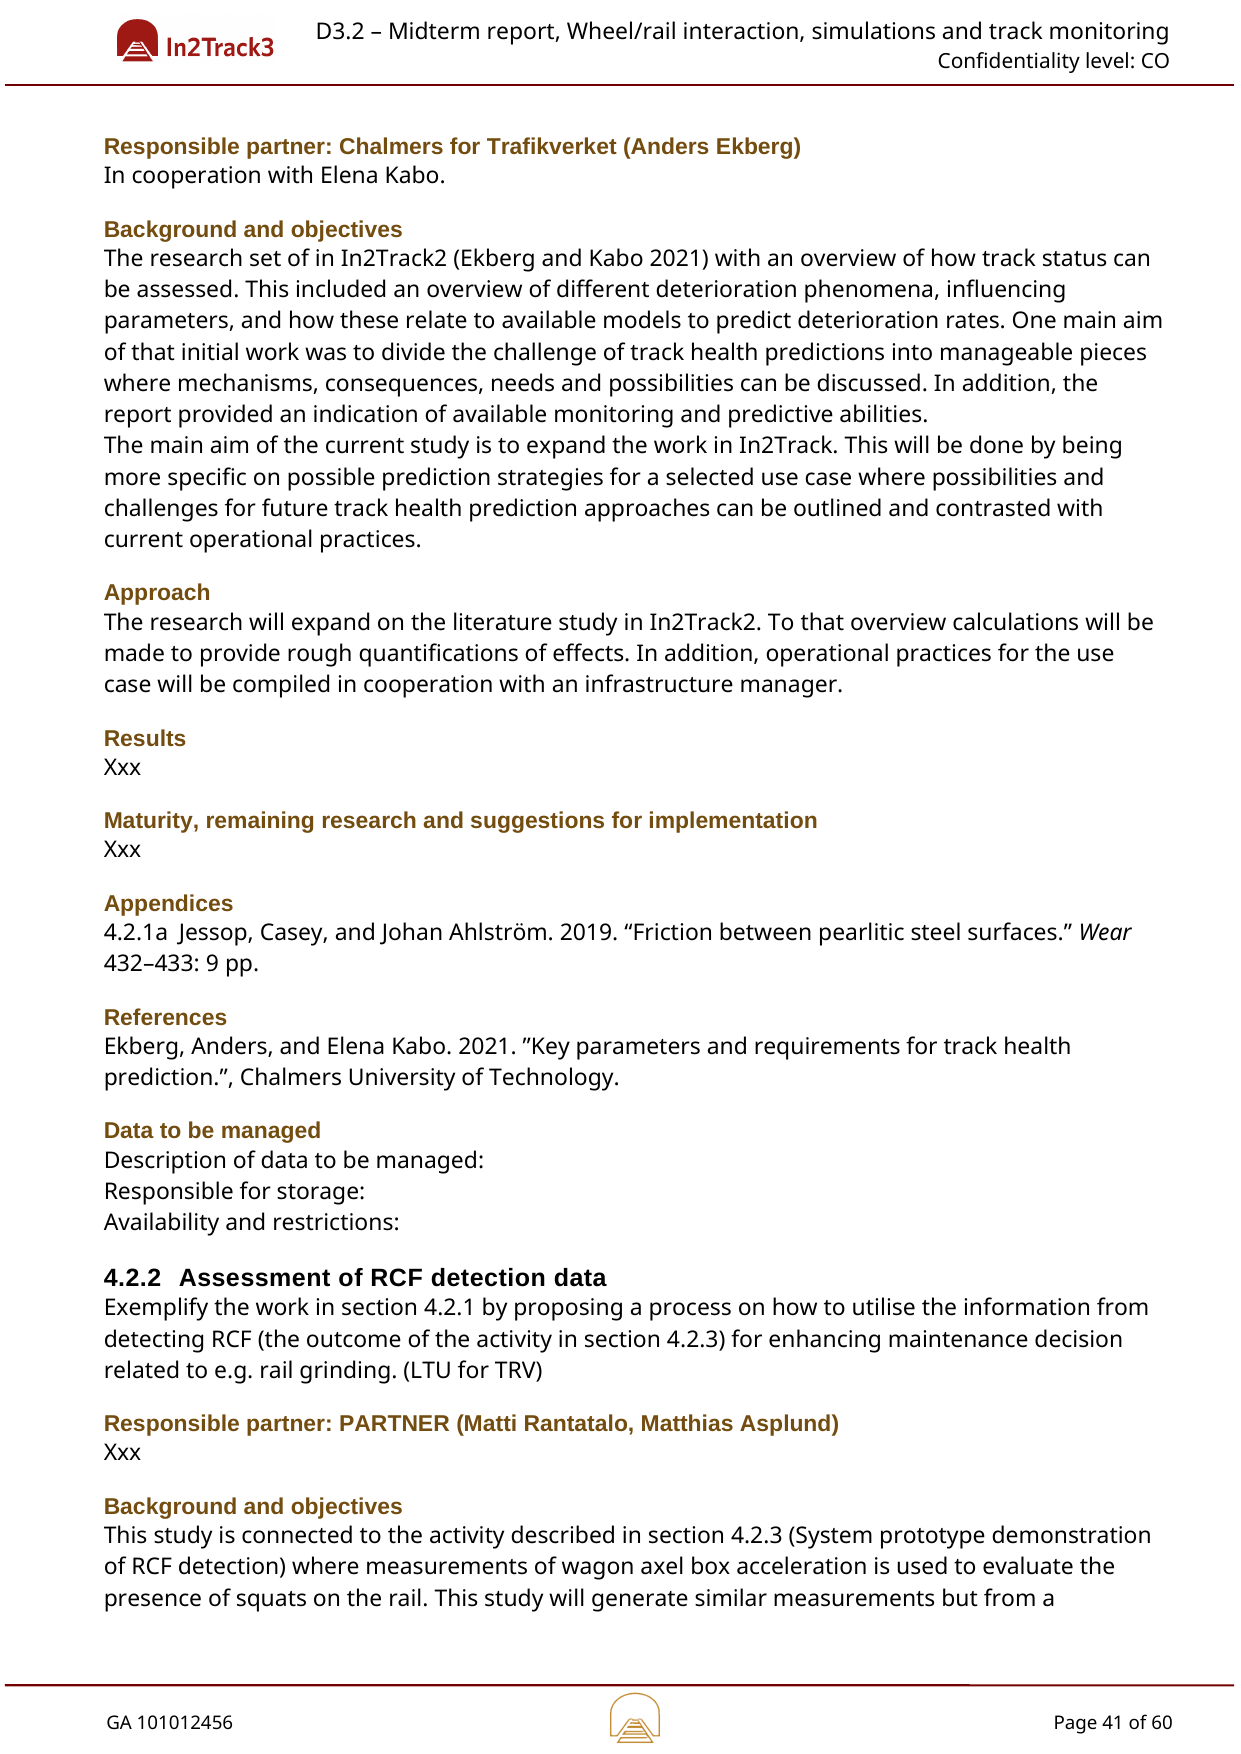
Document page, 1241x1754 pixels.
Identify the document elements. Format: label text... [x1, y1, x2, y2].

subtitle Appendices [103, 890, 1167, 916]
text The main aim of the current study is to expand the work in In2Track. This will be done by being more specific on possible prediction strategies for a selected use case where possibilities and challenges for future track health prediction approaches can be outlined and contrasted with current operational practices. [103, 429, 1167, 554]
text Xxx [103, 833, 1167, 865]
picture [114, 14, 276, 65]
subtitle Data to be managed [103, 1117, 1167, 1144]
text Ekberg, Anders, and Elena Kabo. 2021. ”Key parameters and requirements for track health prediction.”, Chalmers University of Technology. [103, 1030, 1167, 1092]
text Availability and restrictions: [103, 1206, 1167, 1237]
text The research will expand on the literature study in In2Track2. To that overview calculations will be made to provide rough quantifications of effects. In addition, operational practices for the use case will be compiled in cooperation with an infrastructure manager. [103, 606, 1167, 699]
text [103, 1519, 1167, 1613]
text The research set of in In2Track2 (Ekberg and Kabo 2021) with an overview of how track status can be assessed. This included an overview of different deterioration phenomena, influencing parameters, and how these relate to available models to predict deterioration rates. One main aim of that initial work was to divide the challenge of track health predictions into manageable pieces where mechanisms, consequences, needs and possibilities can be discussed. In addition, the report provided an indication of available monitoring and predictive abilities. [103, 242, 1167, 429]
text 4.2.1a Jessop, Casey, and Johan Ahlström. 2019. “Friction between pearlitic steel surfaces.” Wear 432–433: 9 pp. [103, 916, 1167, 978]
subtitle Approach [103, 579, 1167, 606]
subtitle Responsible partner: Chalmers for Trafikverket (Anders Ekberg) [103, 133, 1167, 159]
text Exemplify the work in section 4.2.1 by proposing a process on how to utilise the information from detecting RCF (the outcome of the activity in section 4.2.3) for enhancing maintenance decision related to e.g. rail grinding. (LTU for TRV) [103, 1291, 1167, 1385]
subtitle Results [103, 724, 1167, 751]
text Xxx [103, 751, 1167, 782]
text Xxx [103, 1436, 1167, 1468]
subtitle Maturity, remaining research and suggestions for implementation [103, 807, 1167, 833]
text In cooperation with Elena Kabo. [103, 159, 1167, 191]
text Responsible for storage: [103, 1175, 1167, 1206]
subtitle References [103, 1003, 1167, 1030]
subtitle Background and objectives [103, 216, 1167, 242]
text Description of data to be managed: [103, 1144, 1167, 1175]
subtitle Responsible partner: PARTNER (Matti Rantatalo, Matthias Asplund) [103, 1410, 1167, 1436]
subtitle Assessment of RCF detection data [103, 1262, 1167, 1291]
subtitle Background and objectives [103, 1493, 1167, 1519]
